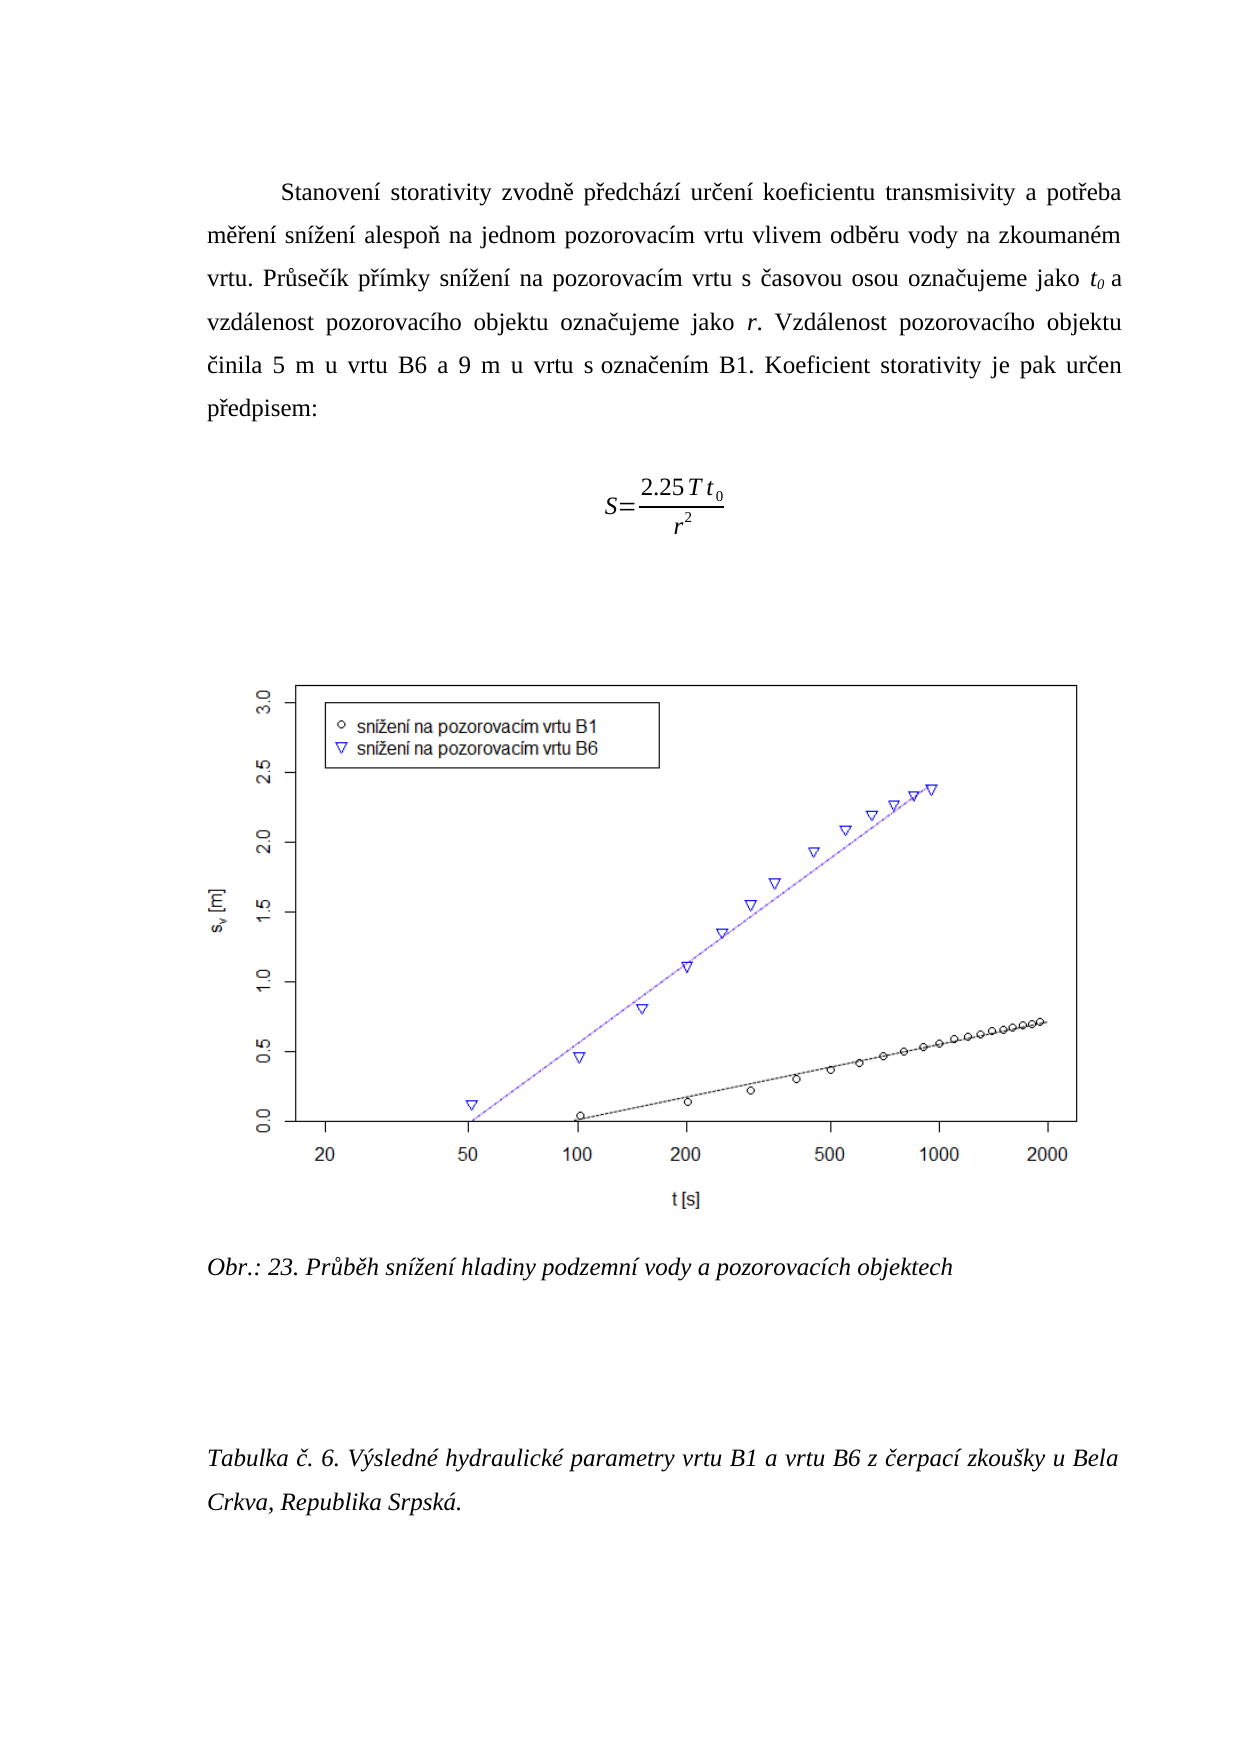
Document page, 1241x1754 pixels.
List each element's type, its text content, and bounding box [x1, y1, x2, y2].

text Obr.: 23. Průběh snížení hladiny podzemní vody a pozorovacích objektech [207, 1252, 1122, 1280]
text Tabulka č. 6. Výsledné hydraulické parametry vrtu B1 a vrtu B6 z čerpací zkoušky u Bela Crkva, Republika Srpská. [207, 1443, 1122, 1515]
picture [206, 670, 1123, 1217]
text Stanovení storativity zvodně předchází určení koeficientu transmisivity a potřeba měření snížení alespoň na jednom pozorovacím vrtu vlivem odběru vody na zkoumaném vrtu. Průsečík přímky snížení na pozorovacím vrtu s časovou osou označujeme jako t0 a vzdálenost pozorovacího objektu označujeme jako r. Vzdálenost pozorovacího objektu činila 5 m u vrtu B6 a 9 m u vrtu s označením B1. Koeficient storativity je pak určen předpisem: [207, 177, 1122, 422]
